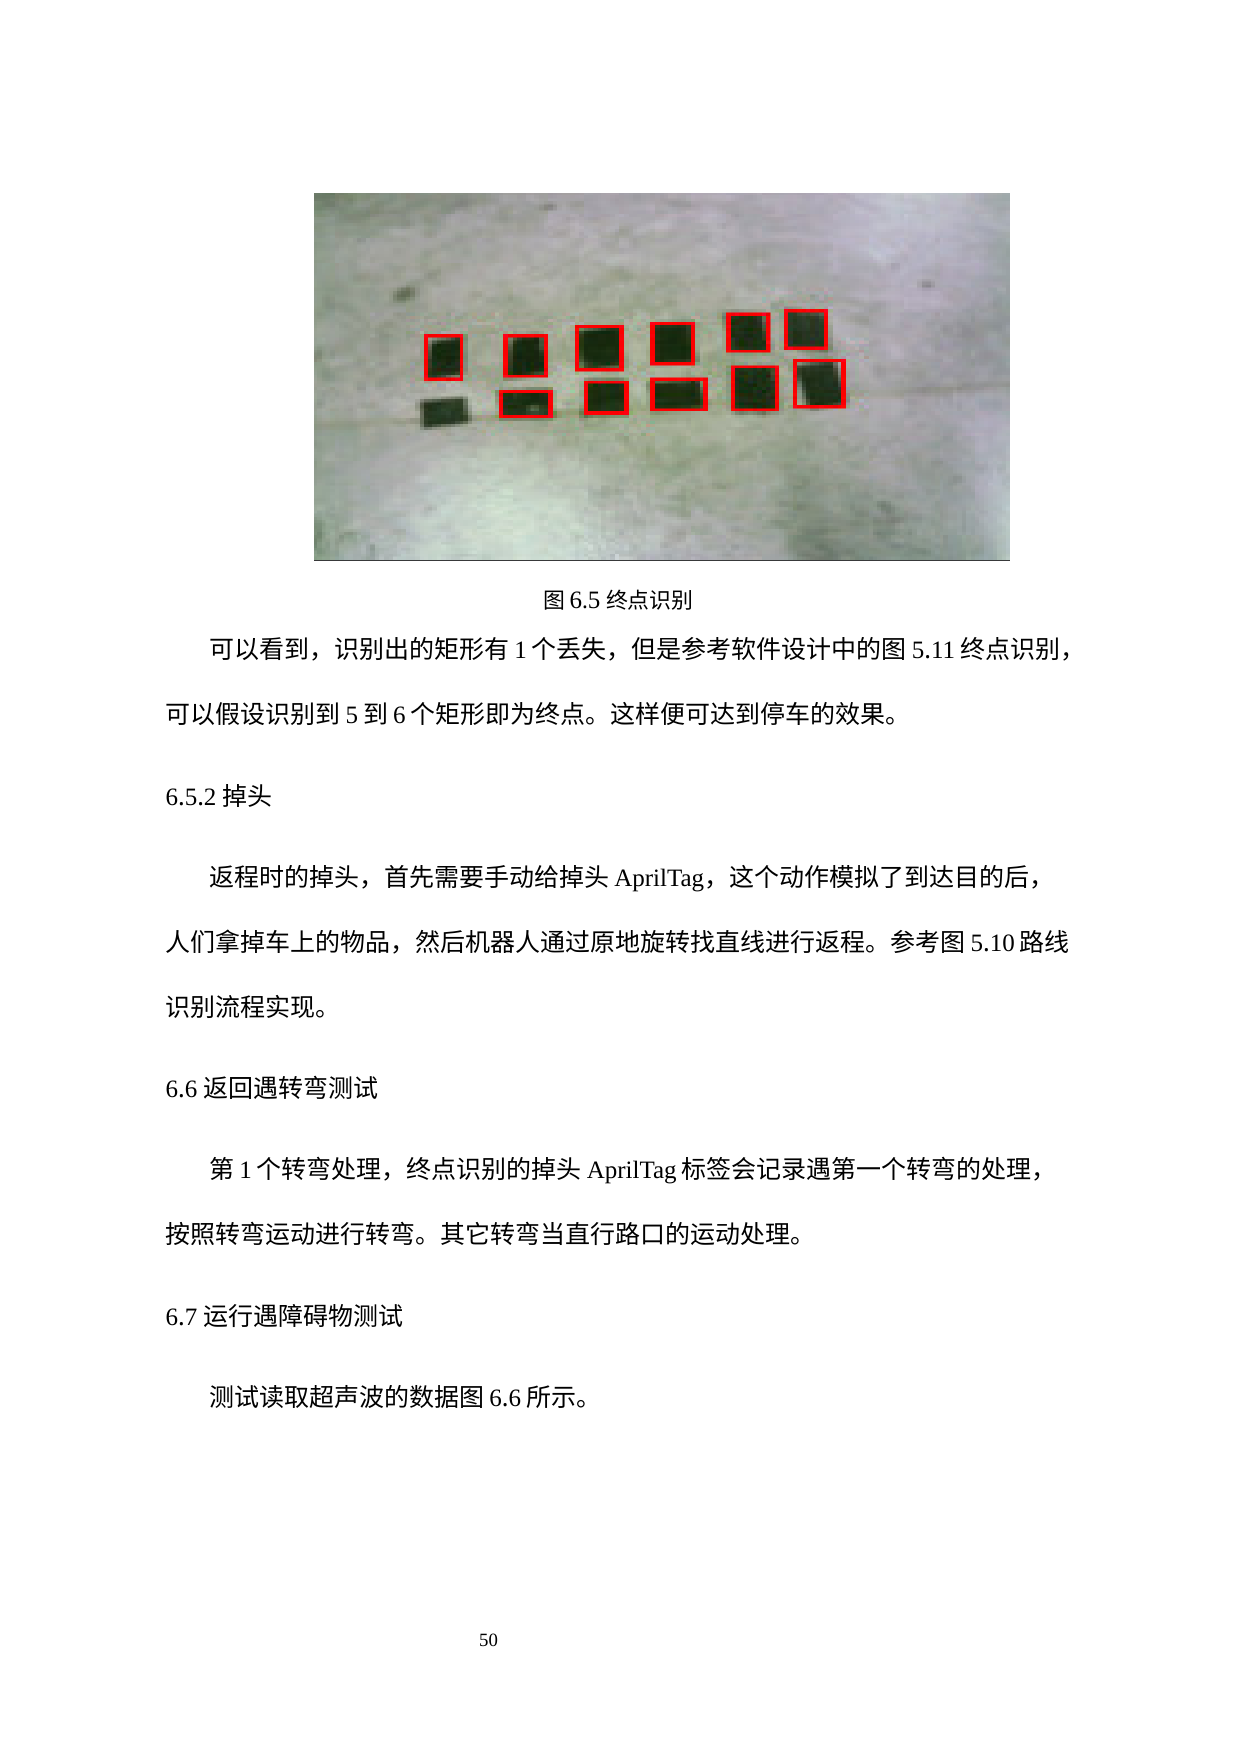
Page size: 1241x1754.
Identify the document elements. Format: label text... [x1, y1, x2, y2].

text 6.7 运行遇障碍物测试 [165, 1282, 1093, 1347]
text 6.5.2 掉头 [165, 762, 1093, 827]
text 图6.5 终点识别 [165, 583, 1071, 616]
text 返程时的掉头，首先需要手动给掉头AprilTag，这个动作模拟了到达目的后，人们拿掉车上的物品，然后机器人通过原地旋转找直线进行返程。参考图5.10路线识别流程实现。 [165, 843, 1071, 1038]
picture [314, 193, 1010, 561]
text 第1个转弯处理，终点识别的掉头AprilTag标签会记录遇第一个转弯的处理，按照转弯运动进行转弯。其它转弯当直行路口的运动处理。 [165, 1136, 1071, 1266]
text 可以看到，识别出的矩形有1个丢失，但是参考软件设计中的图5.11终点识别，可以假设识别到5到6个矩形即为终点。这样便可达到停车的效果。 [165, 616, 1071, 746]
text 6.6 返回遇转弯测试 [165, 1054, 1093, 1119]
text 测试读取超声波的数据图6.6所示。 [165, 1363, 1071, 1428]
